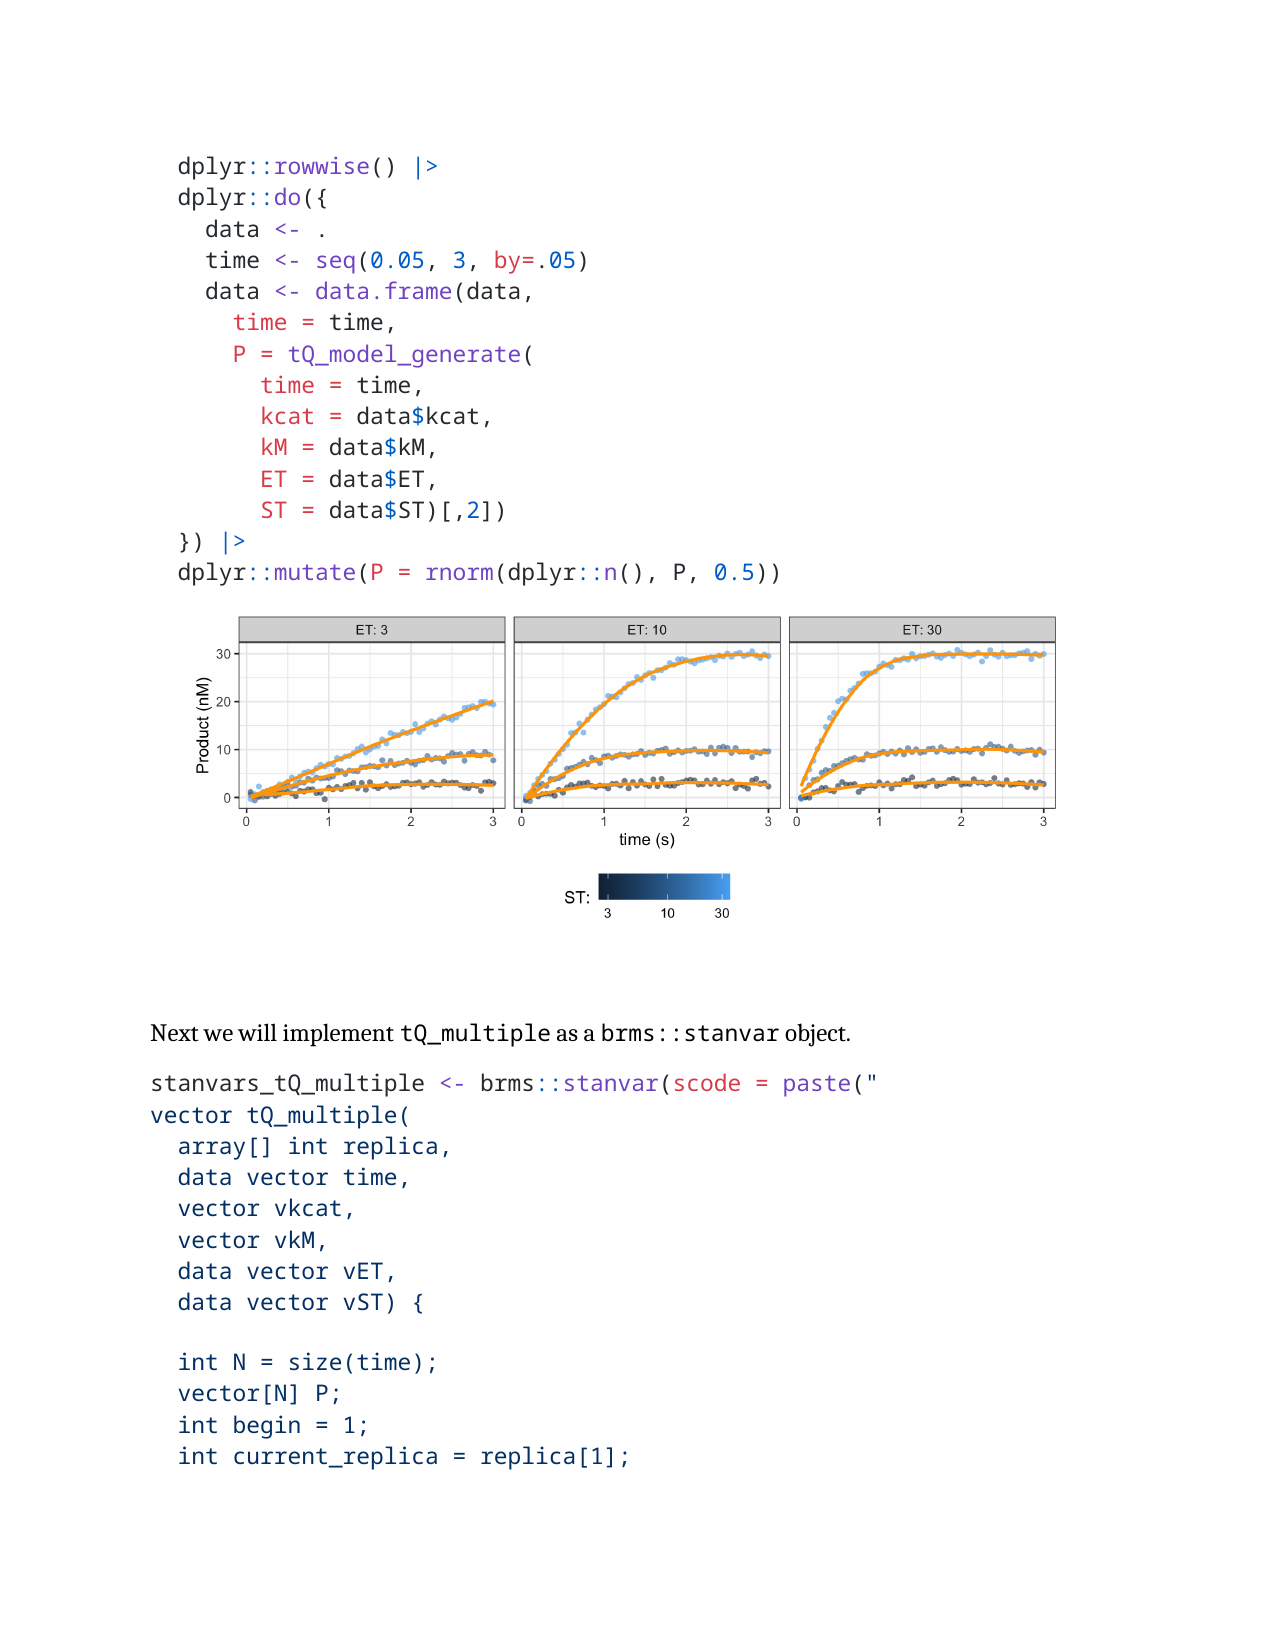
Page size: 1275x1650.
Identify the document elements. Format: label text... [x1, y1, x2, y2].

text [150, 1067, 1125, 1471]
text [150, 150, 1125, 587]
text Next we will implement tQ_multiple as a brms::stanvar object. [150, 1017, 1125, 1048]
picture [188, 608, 1064, 937]
table_header [139, 608, 1114, 998]
